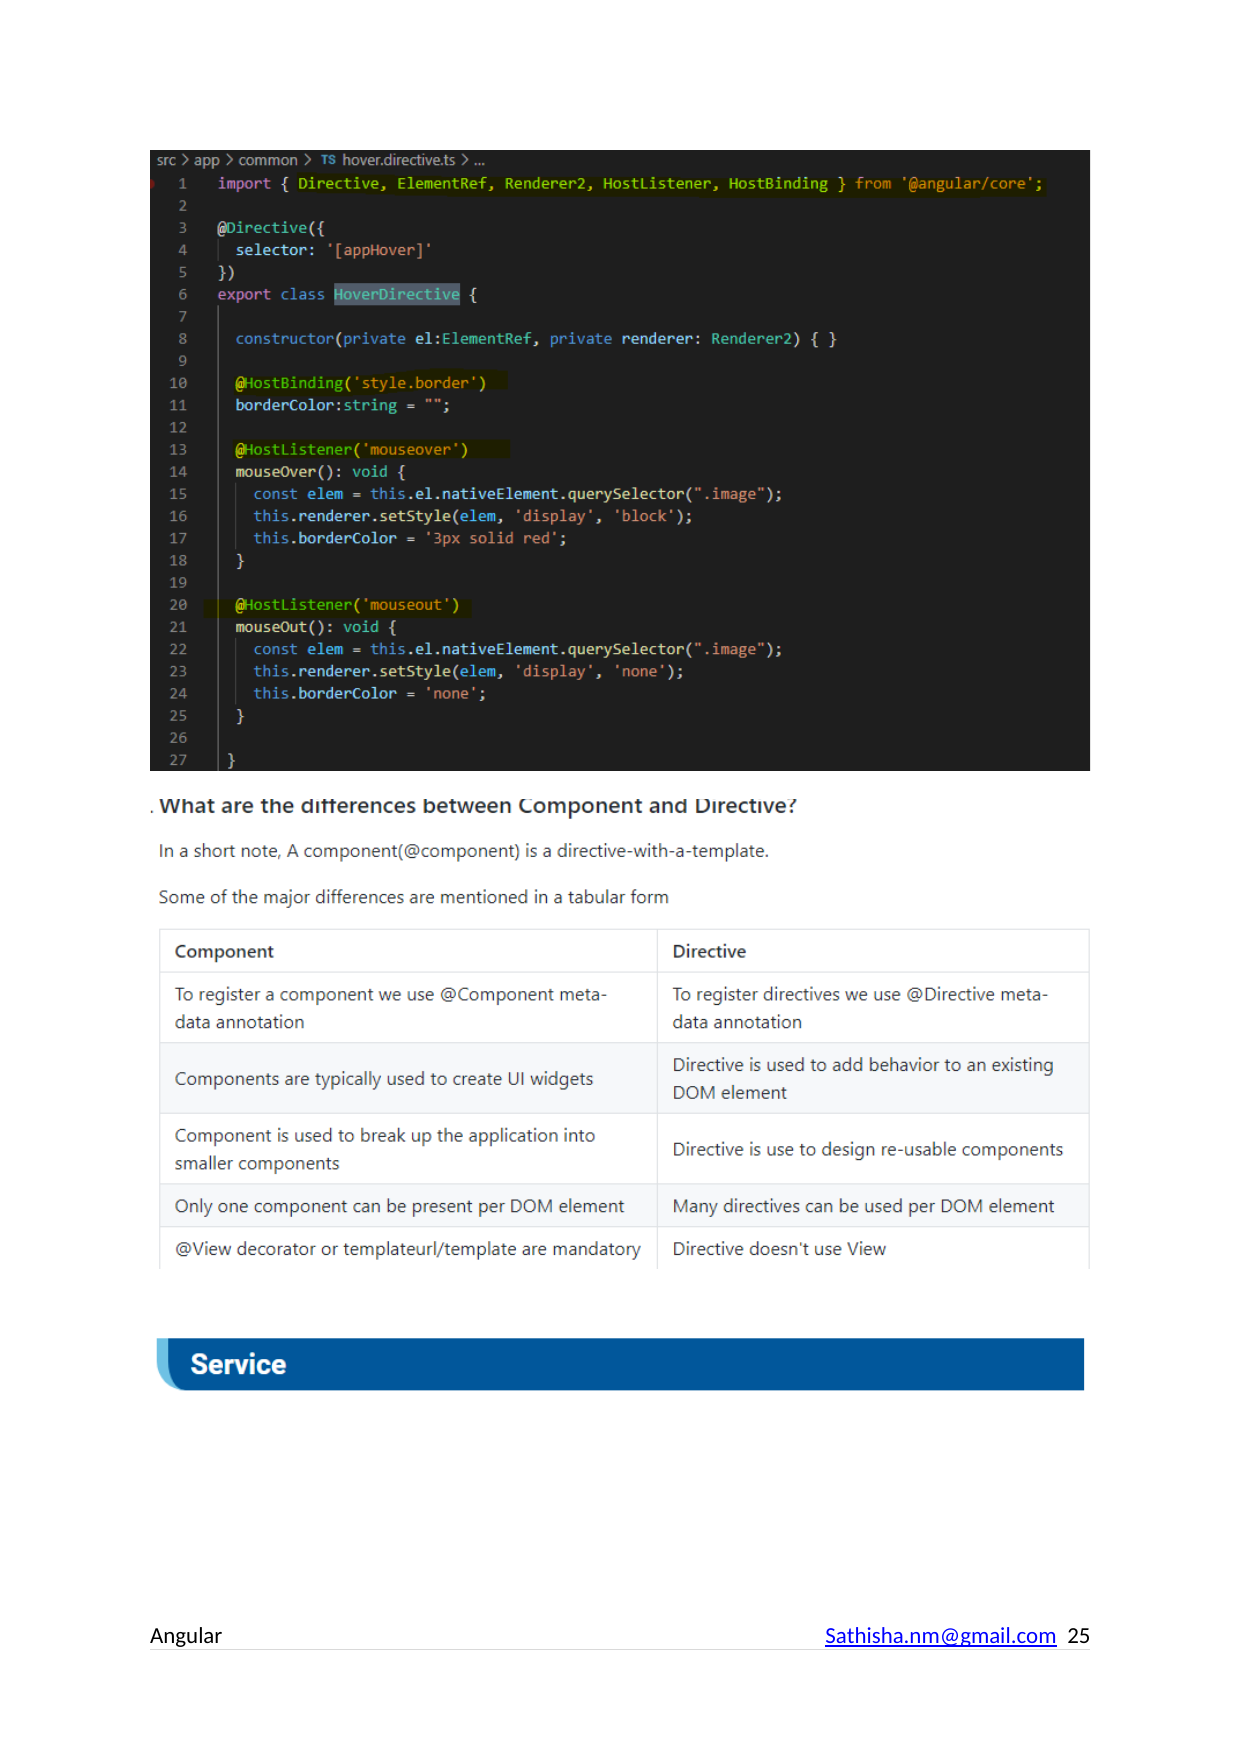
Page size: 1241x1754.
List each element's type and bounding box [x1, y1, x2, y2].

picture [150, 1321, 1091, 1402]
picture [150, 799, 1091, 1269]
picture [150, 150, 1091, 771]
